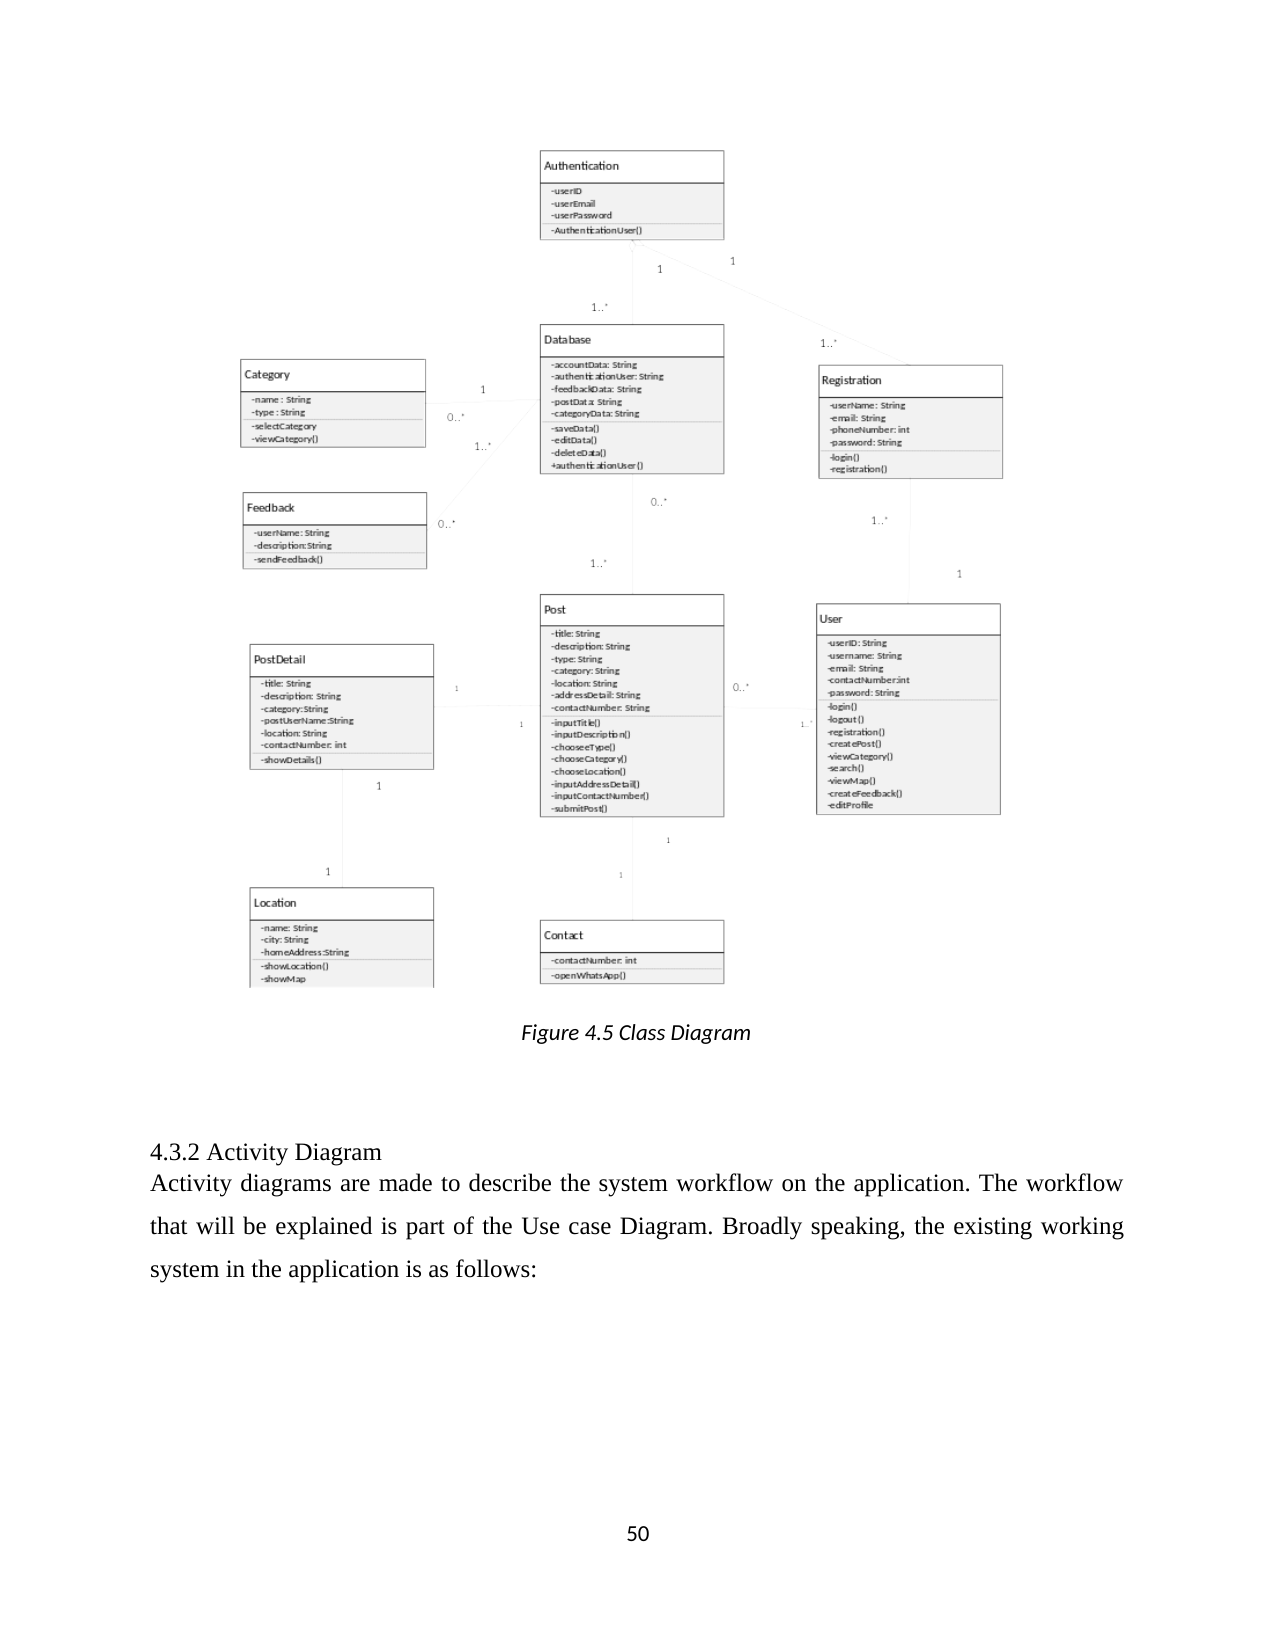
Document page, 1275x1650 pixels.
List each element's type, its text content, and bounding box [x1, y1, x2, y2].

text Activity diagrams are made to describe the system workflow on the application. The workflow that will be explained is part of the Use case Diagram. Broadly speaking, the existing working system in the application is as follows: [150, 1168, 1125, 1283]
subtitle 4.3.2 Activity Diagram [150, 1137, 1125, 1165]
text Figure 4.5 Class Diagram [150, 1018, 1125, 1046]
